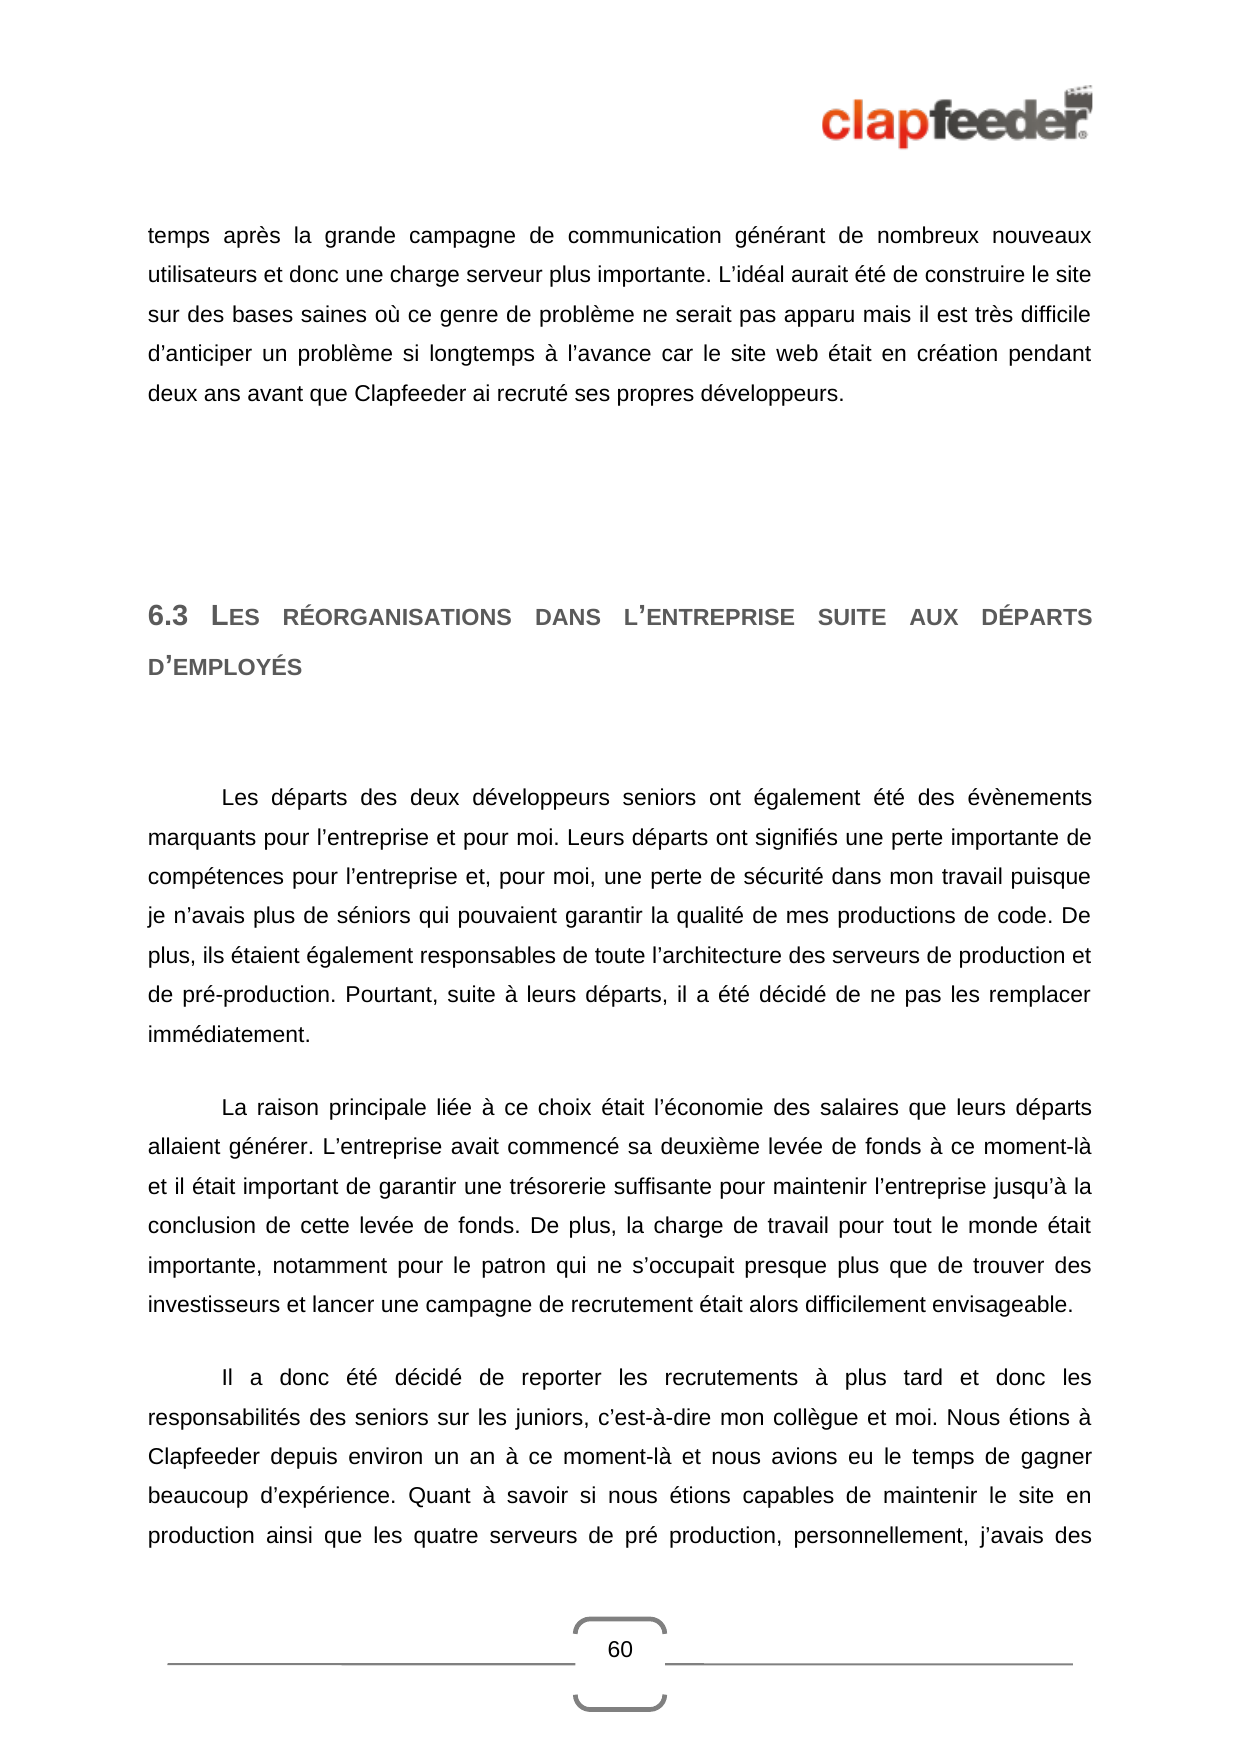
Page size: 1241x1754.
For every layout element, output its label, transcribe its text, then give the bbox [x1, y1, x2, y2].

text La raison principale liée à ce choix était l’économie des salaires que leurs départs allaient générer. L’entreprise avait commencé sa deuxième levée de fonds à ce moment-là et il était important de garantir une trésorerie suffisante pour maintenir l’entreprise jusqu’à la conclusion de cette levée de fonds. De plus, la charge de travail pour tout le monde était importante, notamment pour le patron qui ne s’occupait presque plus que de trouver des investisseurs et lancer une campagne de recrutement était alors difficilement envisageable. [148, 1094, 1093, 1317]
text Les départs des deux développeurs seniors ont également été des évènements marquants pour l’entreprise et pour moi. Leurs départs ont signifiés une perte importante de compétences pour l’entreprise et, pour moi, une perte de sécurité dans mon travail puisque je n’avais plus de séniors qui pouvaient garantir la qualité de mes productions de code. De plus, ils étaient également responsables de toute l’architecture des serveurs de production et de pré-production. Pourtant, suite à leurs départs, il a été décidé de ne pas les remplacer immédiatement. [148, 784, 1093, 1047]
subtitle 6.3 Les réorganisations dans l’entreprise suite aux départs d’employés [148, 598, 1093, 682]
picture [822, 73, 1093, 169]
